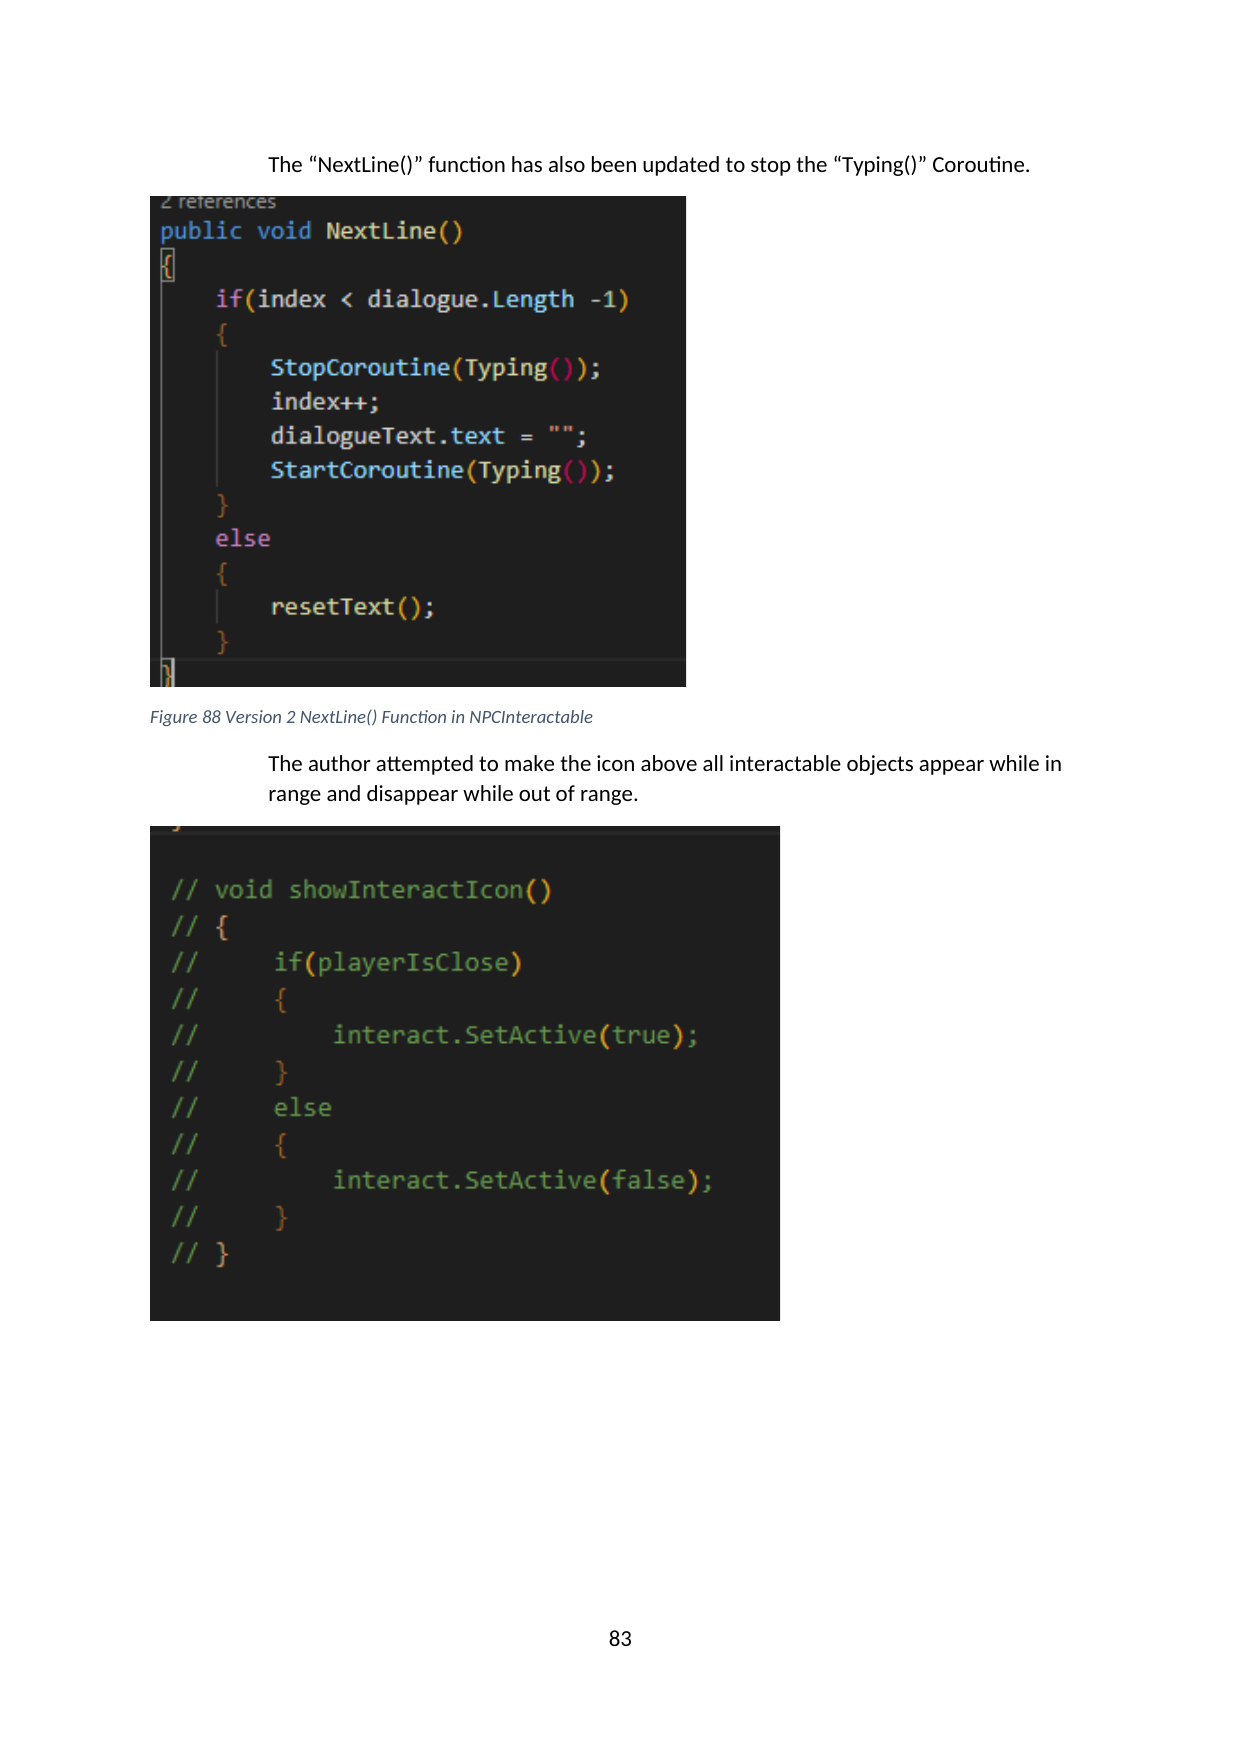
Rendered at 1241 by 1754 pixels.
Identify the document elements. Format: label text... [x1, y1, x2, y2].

picture [150, 196, 687, 687]
picture [150, 826, 781, 1321]
text The author attempted to make the icon above all interactable objects appear while in range and disappear while out of range. [268, 749, 1090, 807]
text The “NextLine()” function has also been updated to stop the “Typing()” Coroutine. [268, 150, 1090, 178]
